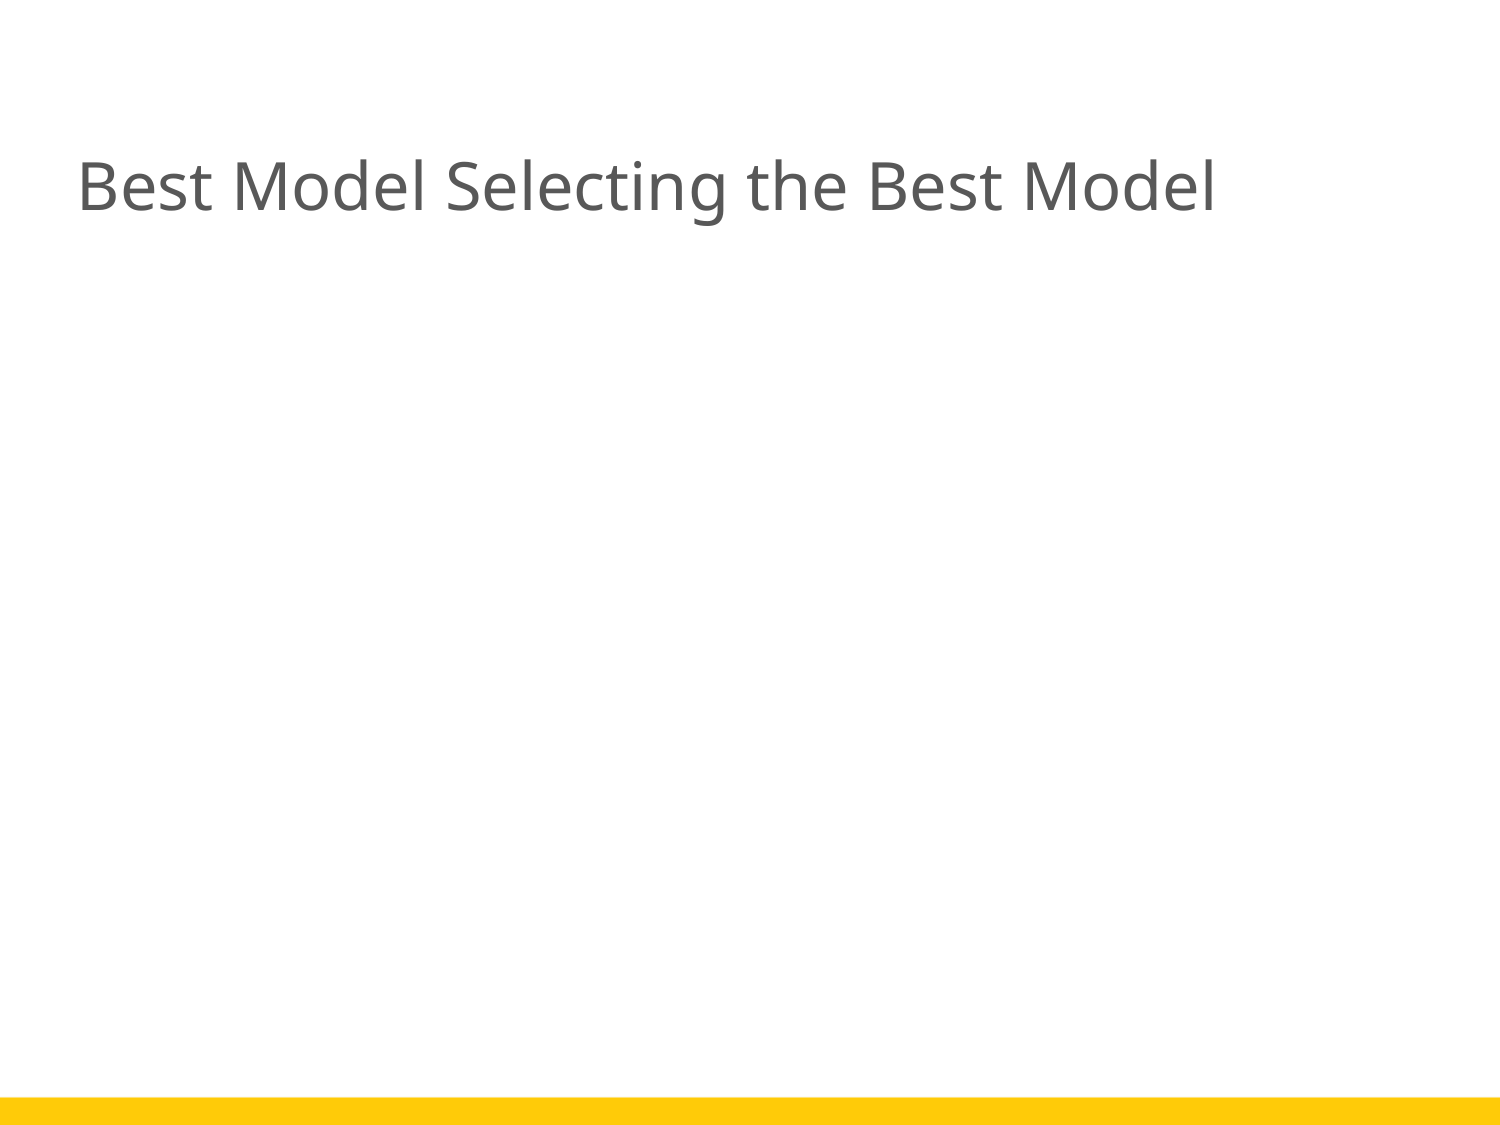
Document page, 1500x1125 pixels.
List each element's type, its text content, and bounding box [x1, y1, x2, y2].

text The Regression Model Selecting the Best Model Selecting the Best Model [75, 139, 1352, 230]
picture [0, 1075, 1500, 1125]
